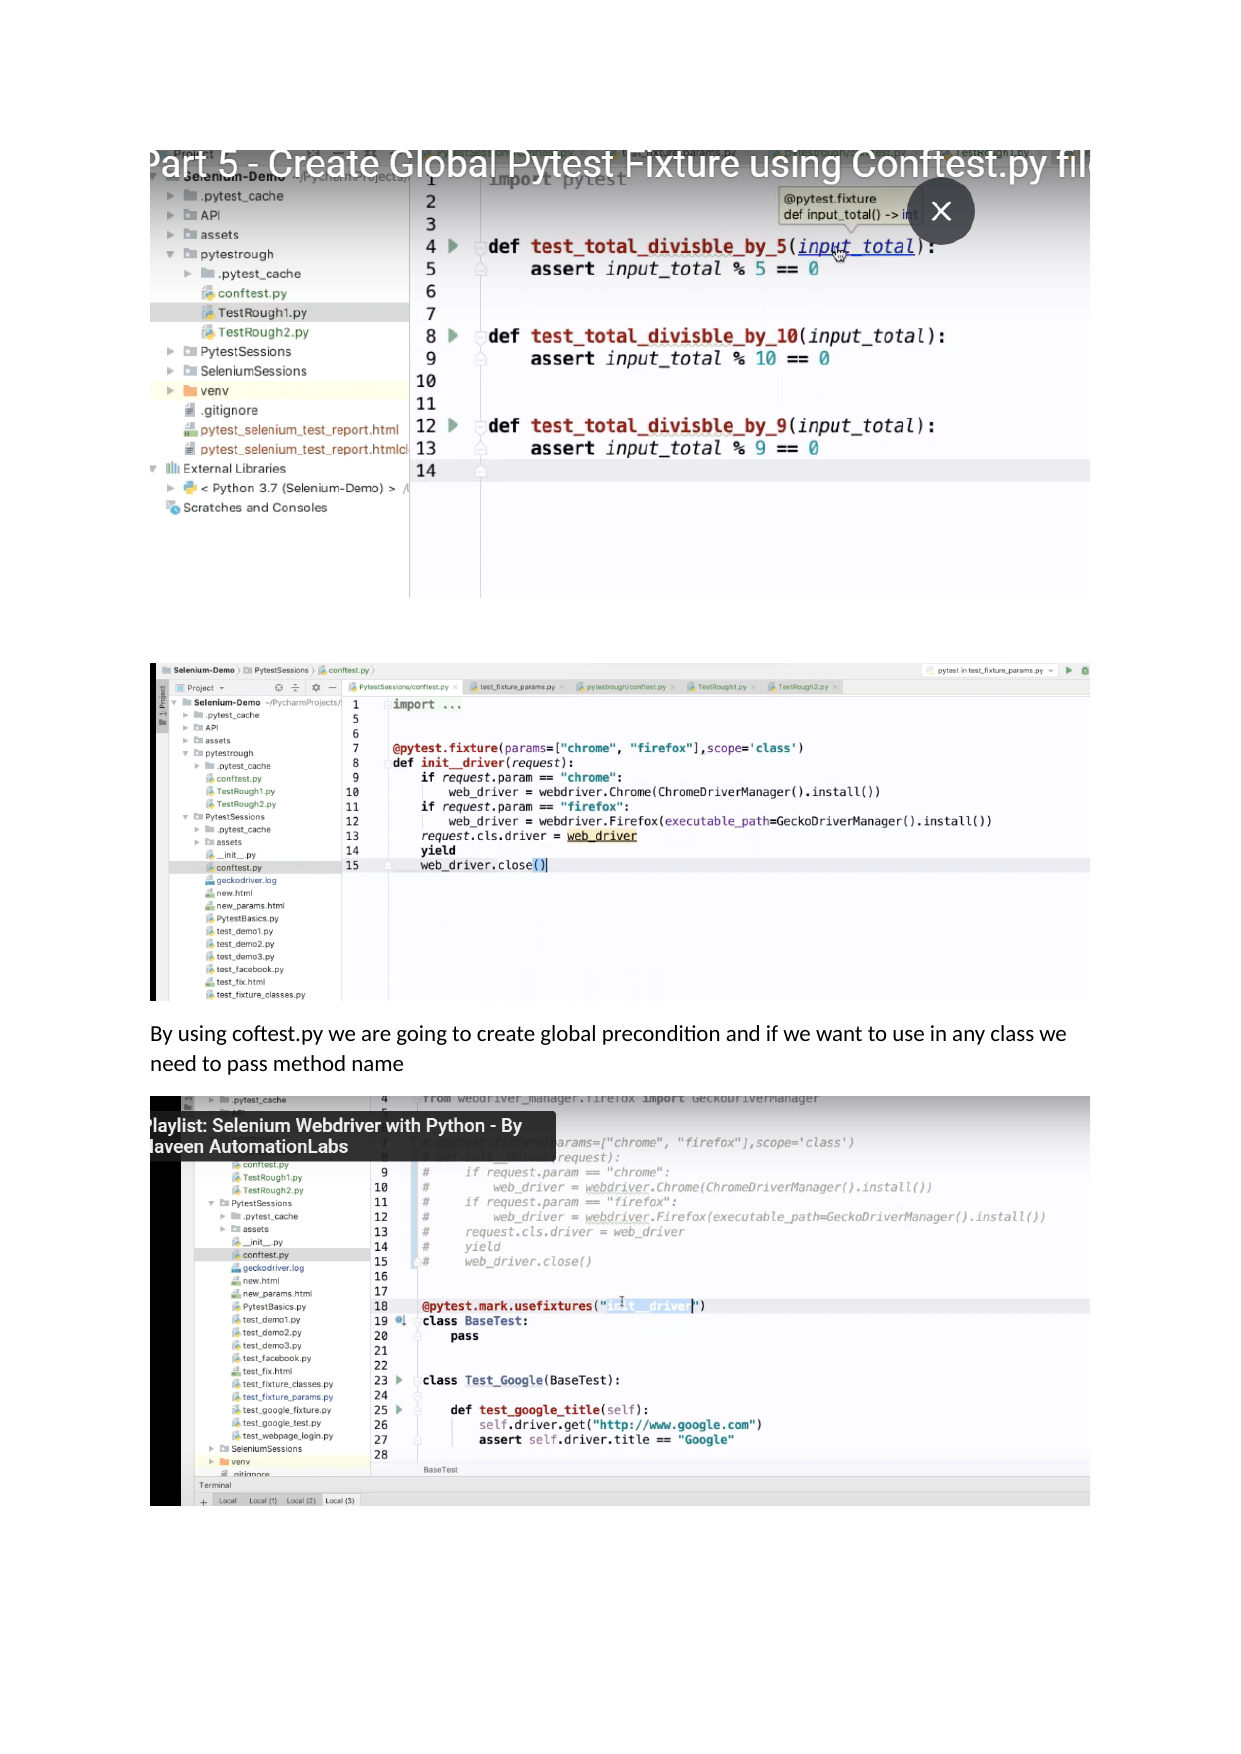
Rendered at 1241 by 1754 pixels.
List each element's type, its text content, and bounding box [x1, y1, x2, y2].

picture [150, 663, 1091, 1001]
picture [150, 1096, 1091, 1506]
text By using coftest.py we are going to create global precondition and if we want to use in any class we need to pass method name [150, 1019, 1090, 1078]
picture [150, 150, 1091, 598]
